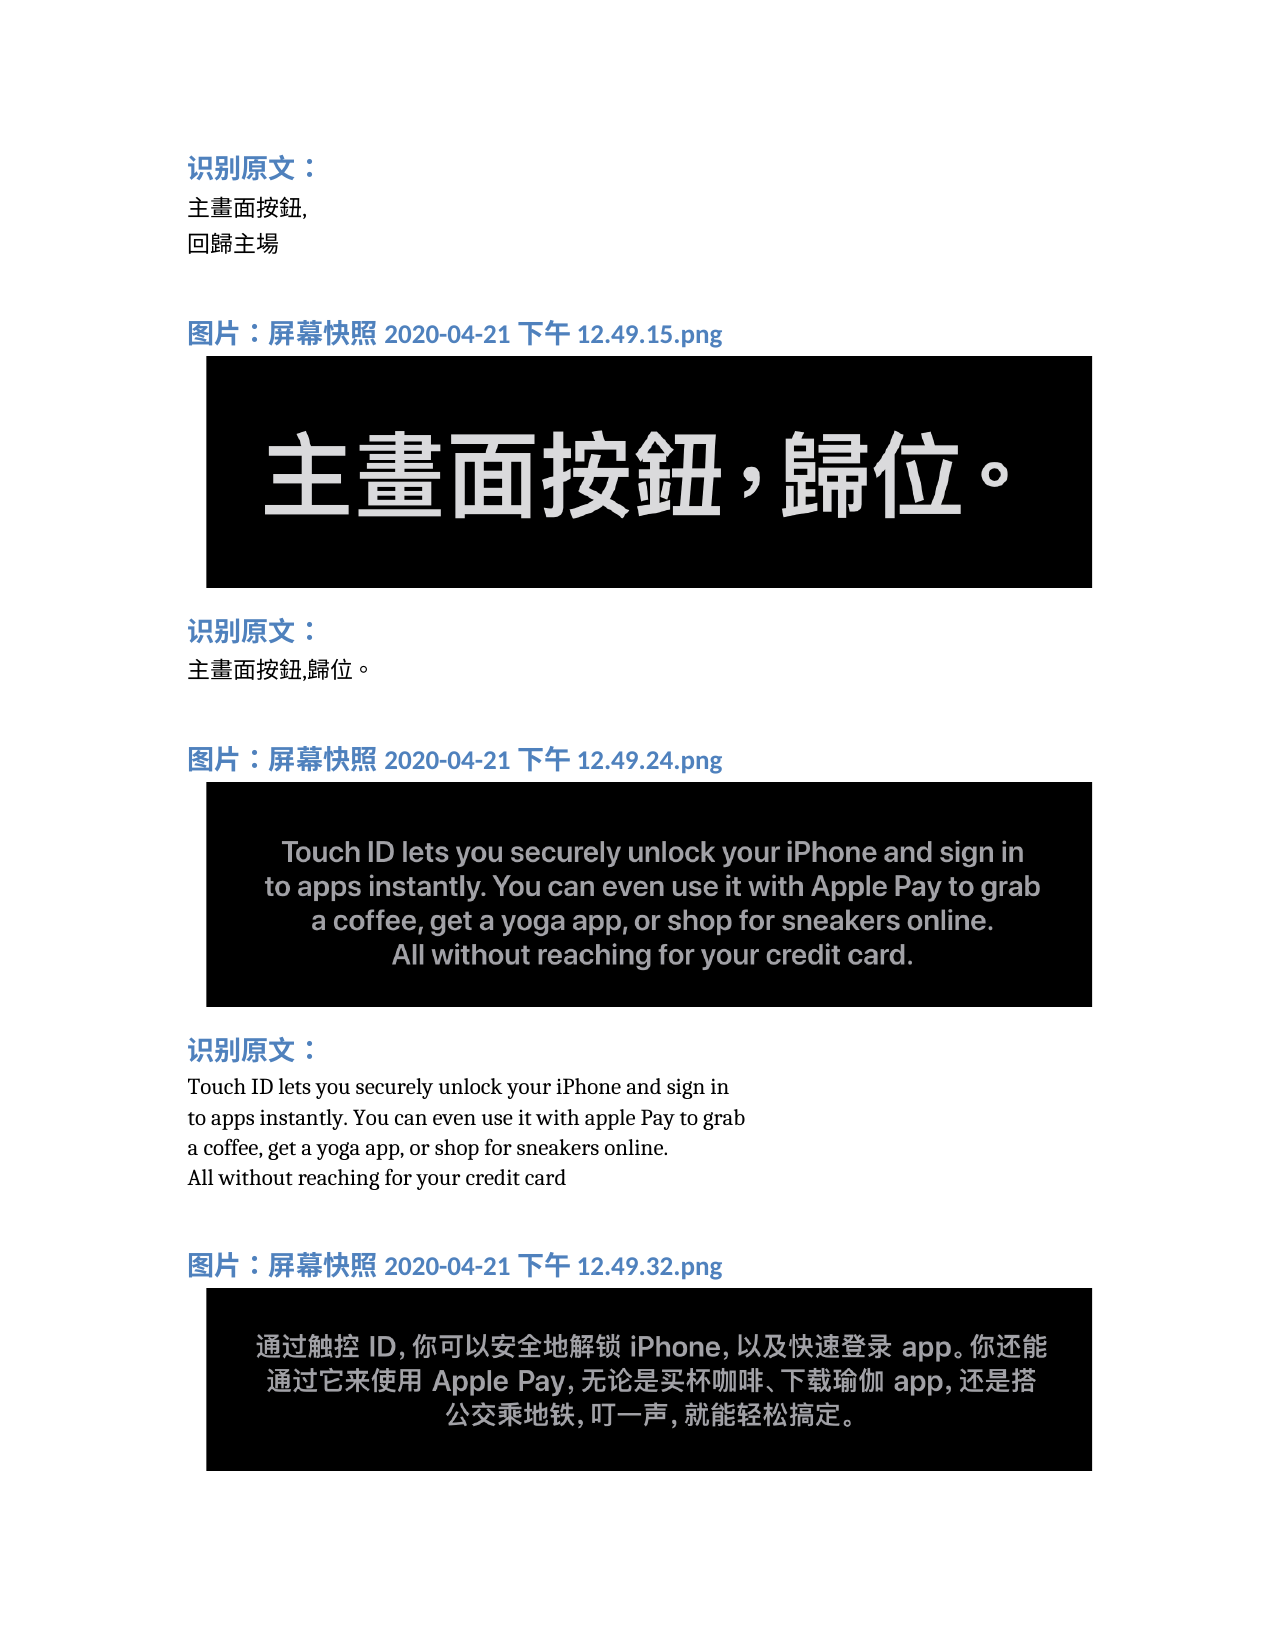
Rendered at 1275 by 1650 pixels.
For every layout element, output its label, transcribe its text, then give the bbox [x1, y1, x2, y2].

picture [206, 356, 1093, 588]
text 主畫面按鈕, 回歸主場 [187, 192, 1087, 290]
subtitle 图片：屏幕快照 2020-04-21 下午12.49.32.png [187, 1246, 1087, 1283]
subtitle 识别原文： [187, 612, 1087, 649]
picture [206, 1288, 1093, 1471]
text Touch ID lets you securely unlock your iPhone and sign in to apps instantly. You can even use it with apple Pay to grab a coffee, get a yoga app, or shop for sneakers online. All without reaching for your credit card [187, 1074, 1087, 1221]
picture [206, 782, 1093, 1007]
subtitle 图片：屏幕快照 2020-04-21 下午12.49.24.png [187, 741, 1087, 777]
subtitle 图片：屏幕快照 2020-04-21 下午12.49.15.png [187, 314, 1087, 351]
subtitle 识别原文： [187, 150, 1087, 187]
subtitle 识别原文： [187, 1032, 1087, 1069]
text 主畫面按鈕,歸位。 [187, 654, 1087, 716]
